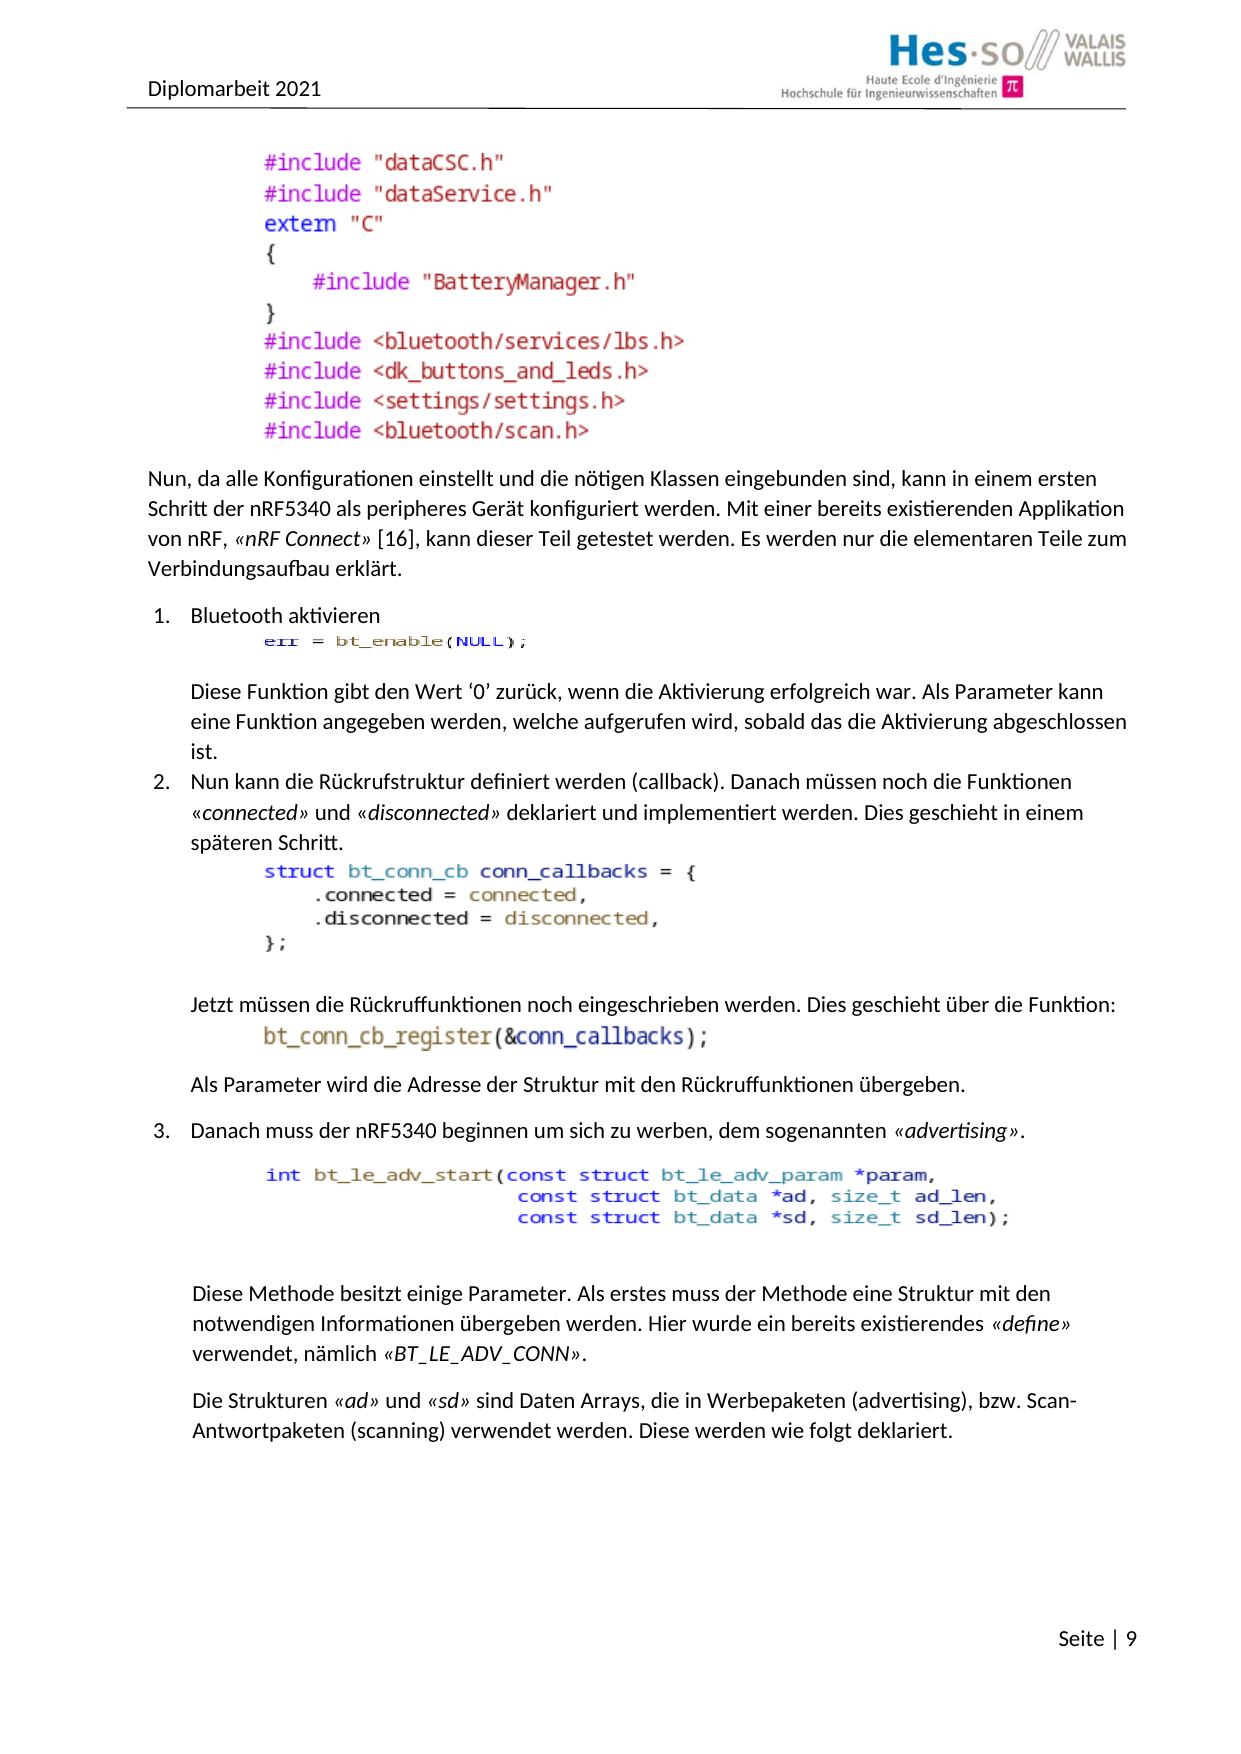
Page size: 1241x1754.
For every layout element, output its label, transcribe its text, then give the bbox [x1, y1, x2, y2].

text Nun, da alle Konfigurationen einstellt und die nötigen Klassen eingebunden sind, kann in einem ersten Schritt der nRF5340 als peripheres Gerät konfiguriert werden. Mit einer bereits existierenden Applikation von nRF, «nRF Connect», kann dieser Teil getestet werden. Es werden nur die elementaren Teile zum Verbindungsaufbau erklärt. [148, 464, 1137, 582]
text Die Strukturen «ad» und «sd» sind Daten Arrays, die in Werbepaketen (advertising), bzw. Scan-Antwortpaketen (scanning) verwendet werden. Diese werden wie folgt deklariert. [192, 1386, 1137, 1444]
list Nun kann die Rückrufstruktur definiert werden (callback). Danach müssen noch die Funktionen «connected» und «disconnected» deklariert und implementiert werden. Dies geschieht in einem späteren Schritt. [153, 767, 1137, 856]
text Als Parameter wird die Adresse der Struktur mit den Rückruffunktionen übergeben. [148, 1070, 1137, 1098]
picture [771, 12, 1137, 119]
text Diese Methode besitzt einige Parameter. Als erstes muss der Methode eine Struktur mit den notwendigen Informationen übergeben werden. Hier wurde ein bereits existierendes «define» verwendet, nämlich «BT_LE_ADV_CONN». [192, 1279, 1137, 1367]
list Danach muss der nRF5340 beginnen um sich zu werben, dem sogenannten «advertising». [153, 1117, 1137, 1144]
list Bluetooth aktivieren [153, 601, 1137, 629]
list Diese Funktion gibt den Wert ‘0’ zurück, wenn die Aktivierung erfolgreich war. Als Parameter kann eine Funktion angegeben werden, welche aufgerufen wird, sobald das die Aktivierung abgeschlossen ist. [190, 632, 1137, 765]
list Jetzt müssen die Rückruffunktionen noch eingeschrieben werden. Dies geschieht über die Funktion: [190, 991, 1137, 1019]
